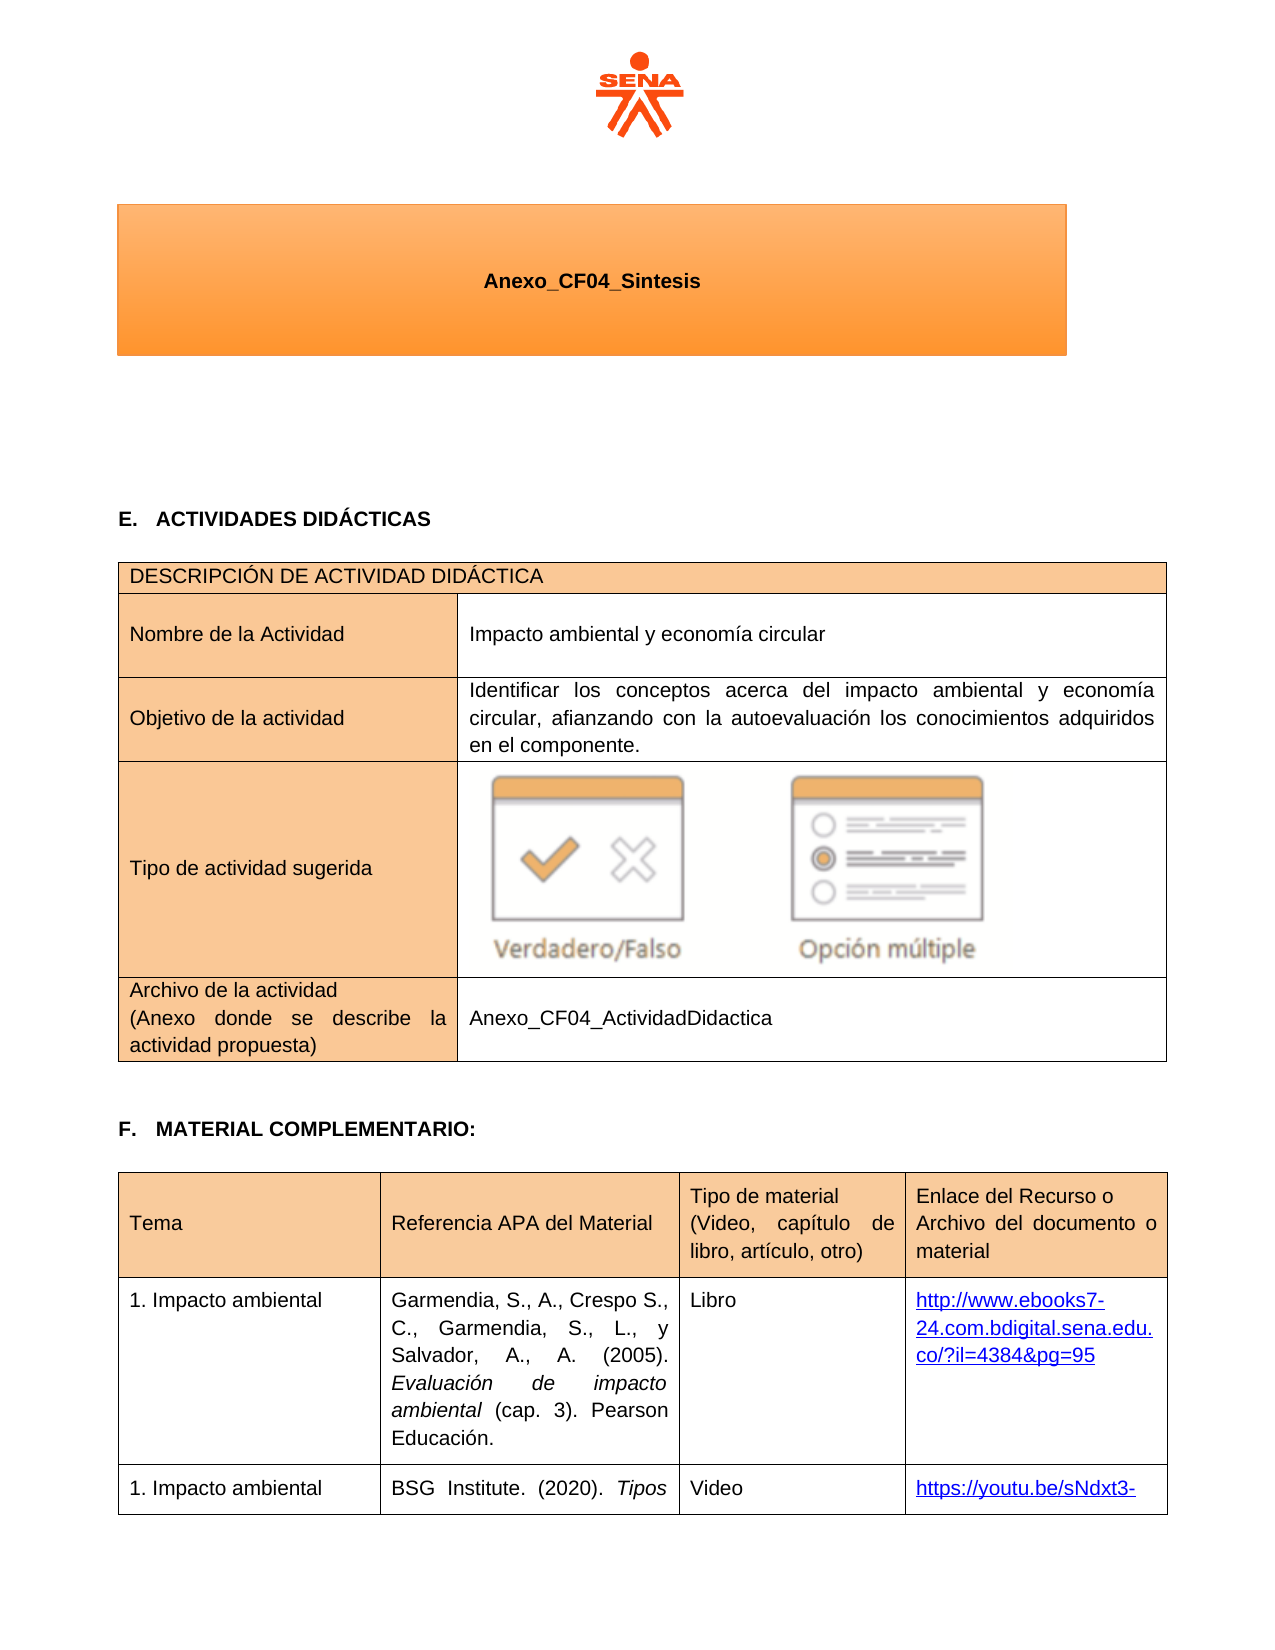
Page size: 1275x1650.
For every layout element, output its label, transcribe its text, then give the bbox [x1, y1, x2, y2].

table_cell Archivo de la actividad (Anexo donde se describe la actividad propuesta) [119, 978, 457, 1061]
table_cell Video [680, 1465, 905, 1513]
table_cell Tipo de actividad sugerida [119, 762, 457, 977]
table_cell Identificar los conceptos acerca del impacto ambiental y economía circular, afianzando con la autoevaluación los conocimientos adquiridos en el componente. [458, 678, 1166, 761]
list ACTIVIDADES DIDÁCTICAS [118, 507, 1157, 531]
table_header Referencia APA del Material [381, 1173, 679, 1277]
table_cell Libro [680, 1278, 905, 1464]
table_cell Objetivo de la actividad [119, 678, 457, 761]
picture [585, 48, 690, 142]
table_cell Impacto ambiental y economía circular [458, 594, 1166, 677]
table_cell https://youtu.be/sNdxt3-Ipgc [906, 1465, 1167, 1513]
table_cell Garmendia, S., A., Crespo S., C., Garmendia, S., L., y Salvador, A., A. (2005). Evaluación de impacto ambiental (cap. 3). Pearson Educación. [381, 1278, 679, 1464]
table_header Tema [119, 1173, 380, 1277]
table_cell BSG Institute. (2020). Tipos de impacto ambiental. [Video]. YouTube. https://youtu.be/sNdxt3-Ipgc [381, 1465, 679, 1513]
table_header Tipo de material (Video, capítulo de libro, artículo, otro) [680, 1173, 905, 1277]
table_cell Nombre de la Actividad [119, 594, 457, 677]
table_cell Anexo_CF04_ActividadDidactica [458, 978, 1166, 1061]
table_cell http://www.ebooks7-24.com.bdigital.sena.edu.co/?il=4384&pg=95 [906, 1278, 1167, 1464]
table_cell 1. Impacto ambiental [119, 1278, 380, 1464]
table_cell 1. Impacto ambiental [119, 1465, 380, 1513]
table_header Enlace del Recurso o Archivo del documento o material [906, 1173, 1167, 1277]
picture [469, 762, 1013, 974]
table_header DESCRIPCIÓN DE ACTIVIDAD DIDÁCTICA [119, 563, 1166, 593]
table_cell [458, 762, 1166, 977]
list MATERIAL COMPLEMENTARIO: [118, 1117, 1157, 1141]
